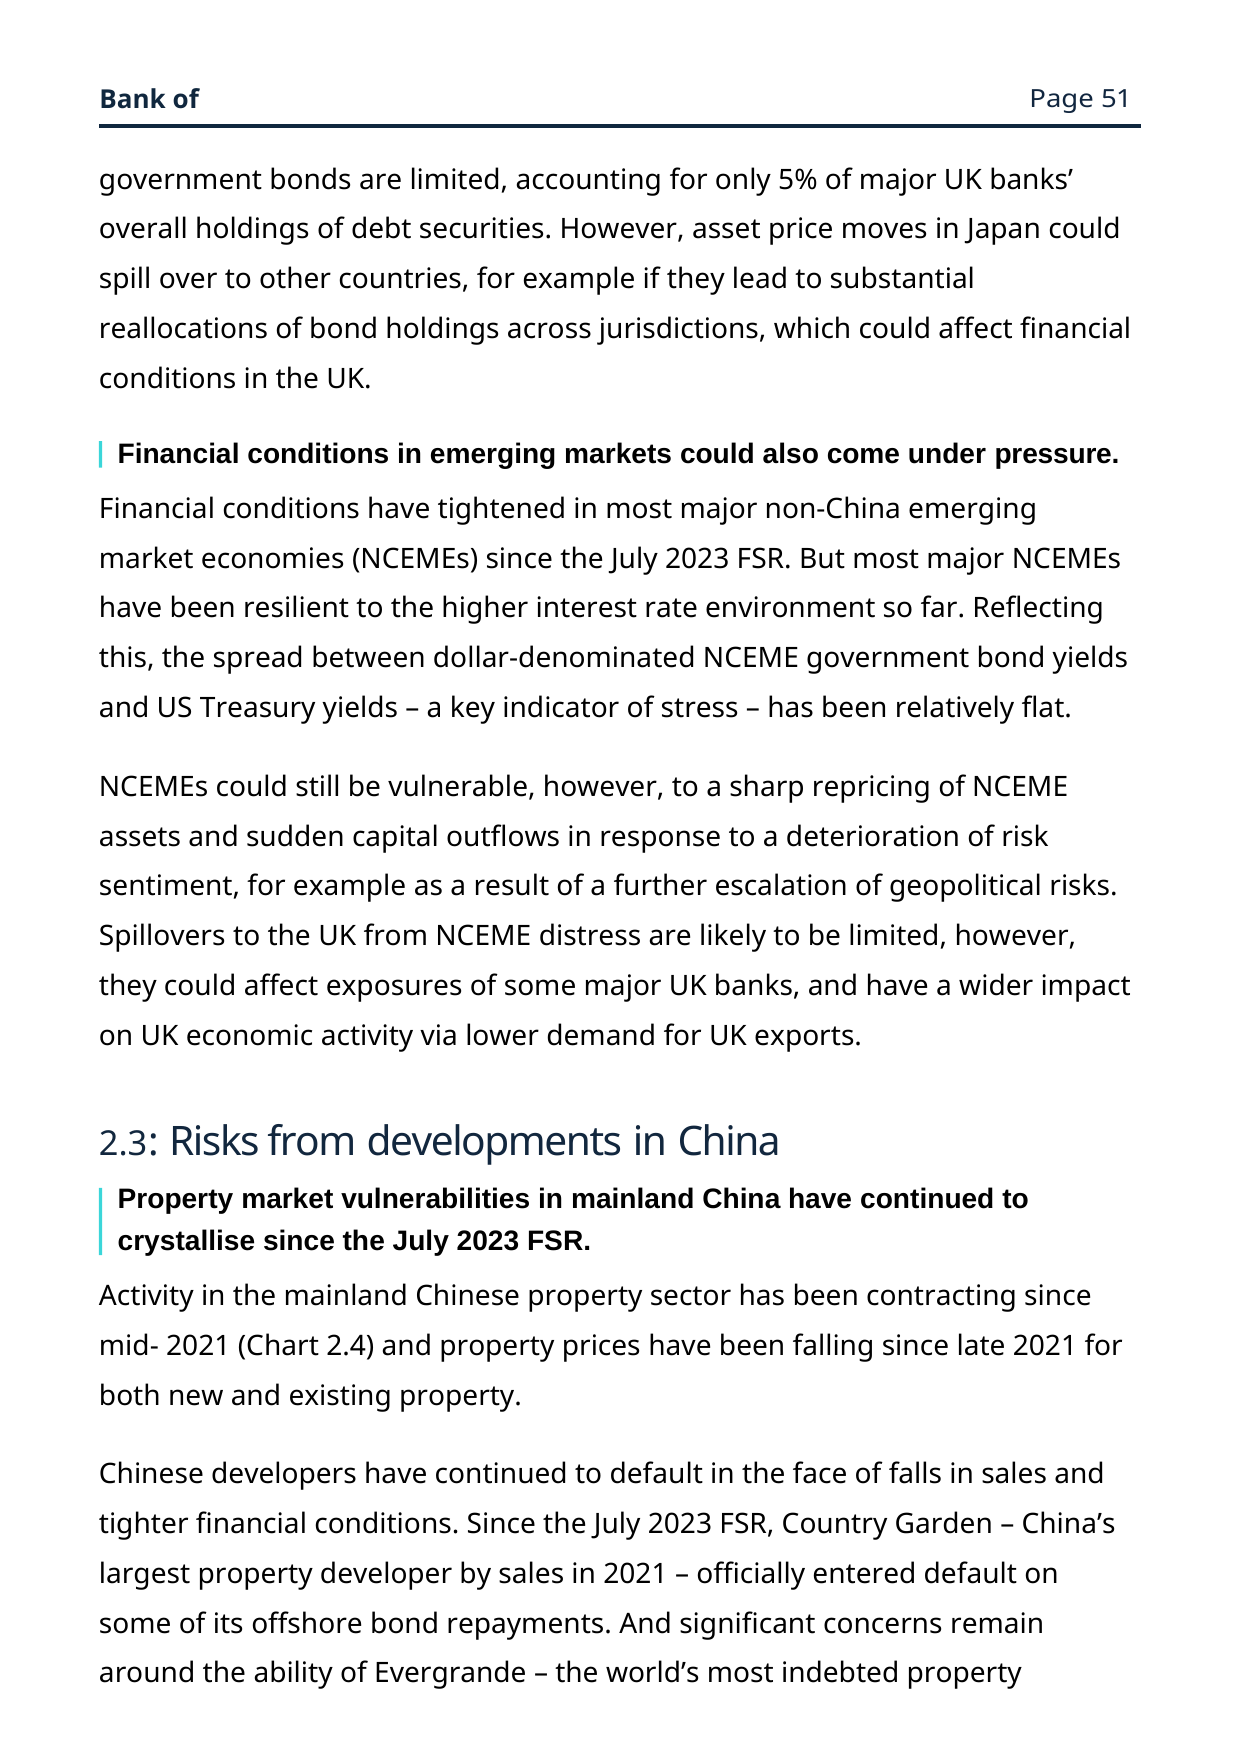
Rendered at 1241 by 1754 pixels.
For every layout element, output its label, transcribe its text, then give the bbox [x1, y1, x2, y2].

text Financial conditions have tightened in most major non-China emerging market economies (NCEMEs) since the July 2023 FSR. But most major NCEMEs have been resilient to the higher interest rate environment so far. Reflecting this, the spread between dollar-denominated NCEME government bond yields and US Treasury yields – a key indicator of stress – has been relatively flat. [99, 488, 1138, 726]
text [99, 1453, 1129, 1691]
subtitle Financial conditions in emerging markets could also come under pressure. [117, 437, 1152, 469]
subtitle : Risks from developments in China [99, 1111, 1152, 1167]
text NCEMEs could still be vulnerable, however, to a sharp repricing of NCEME assets and sudden capital outflows in response to a deterioration of risk sentiment, for example as a result of a further escalation of geopolitical risks. Spillovers to the UK from NCEME distress are likely to be limited, however, they could affect exposures of some major UK banks, and have a wider impact on UK economic activity via lower demand for UK exports. [99, 766, 1134, 1053]
subtitle Property market vulnerabilities in mainland China have continued to crystallise since the July 2023 FSR. [117, 1182, 1152, 1256]
text Activity in the mainland Chinese property sector has been contracting since mid- 2021 (Chart 2.4) and property prices have been falling since late 2021 for both new and existing property. [99, 1276, 1152, 1413]
text government bonds are limited, accounting for only 5% of major UK banks’ overall holdings of debt securities. However, asset price moves in Japan could spill over to other countries, for example if they lead to substantial reallocations of bond holdings across jurisdictions, which could affect financial conditions in the UK. [99, 159, 1133, 396]
